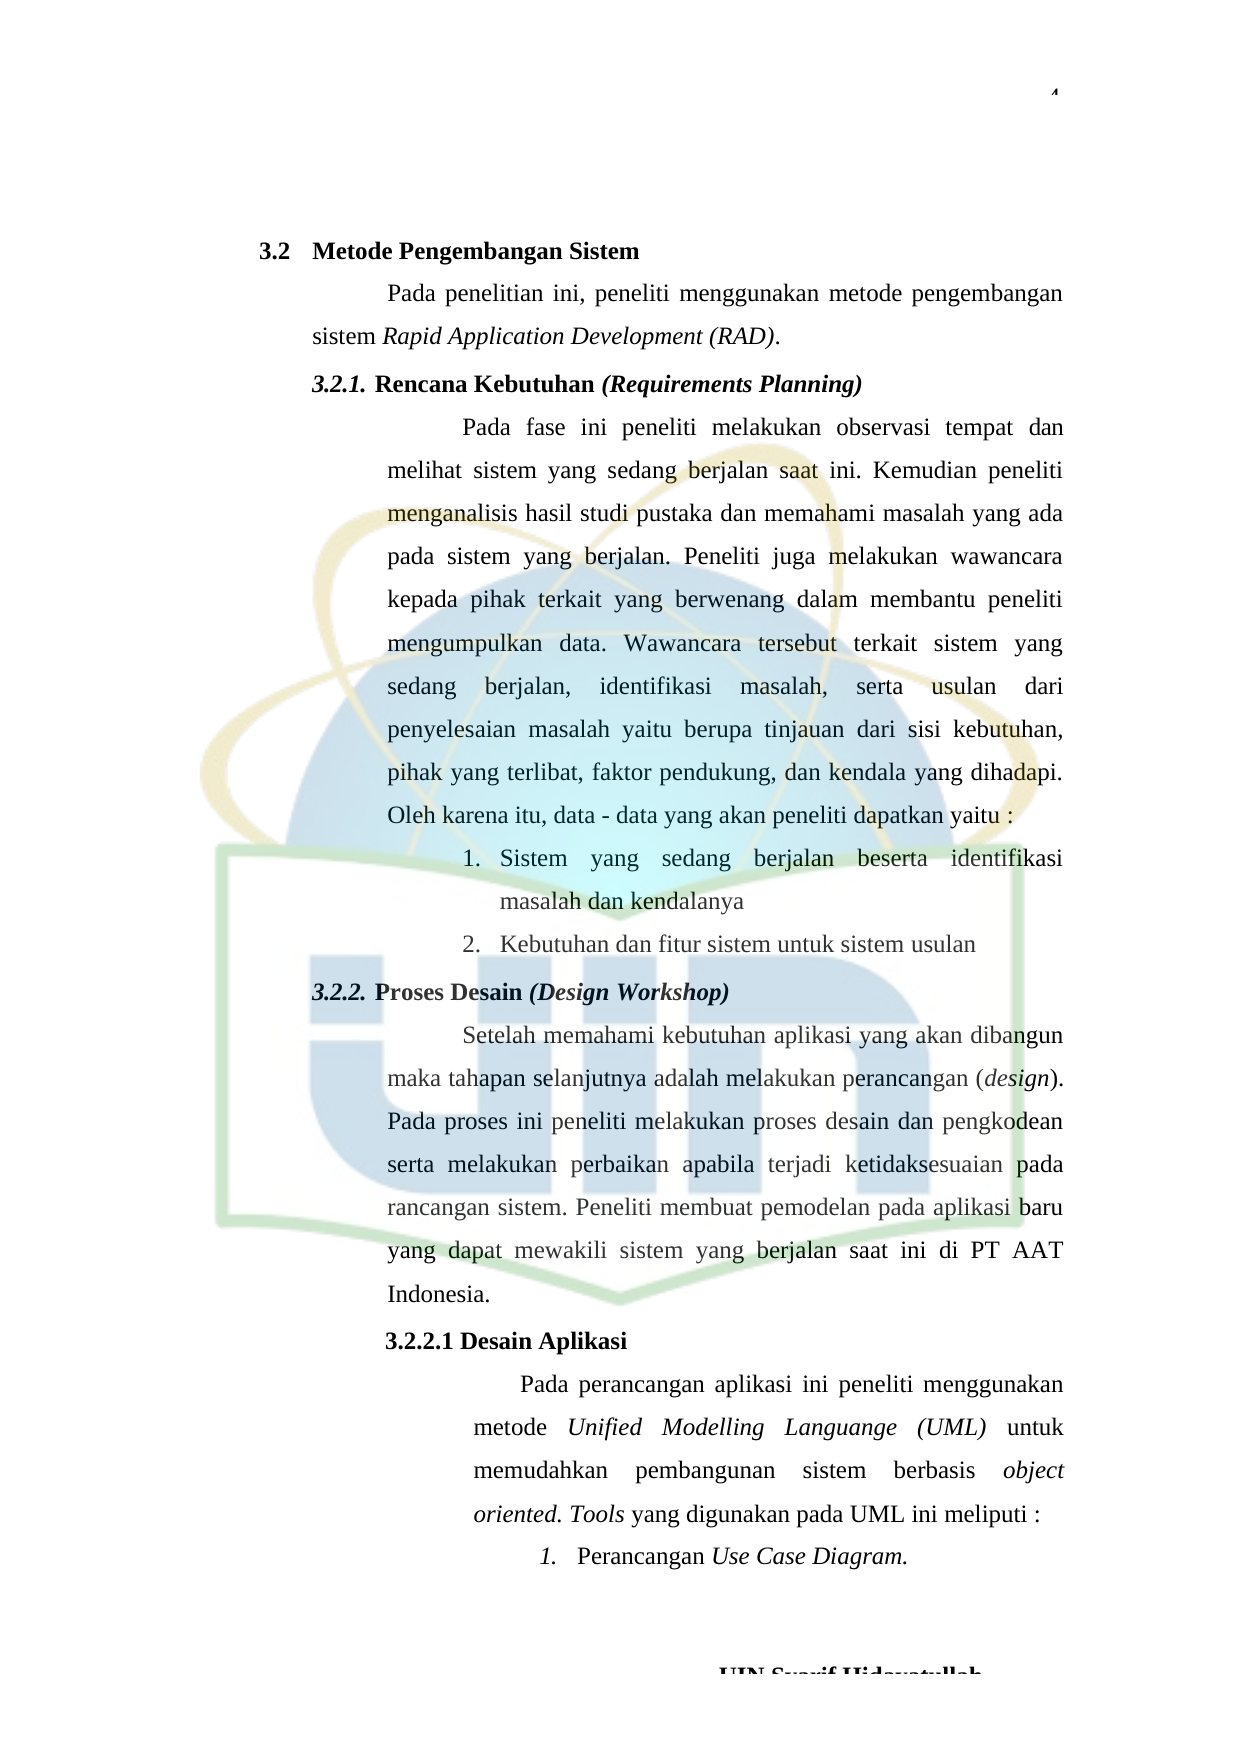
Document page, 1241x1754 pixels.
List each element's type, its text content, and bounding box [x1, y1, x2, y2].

list Perancangan Use Case Diagram. [539, 1542, 1240, 1570]
list Rencana Kebutuhan (Requirements Planning) [312, 369, 1240, 398]
subtitle Desain Aplikasi [385, 1326, 1240, 1355]
text Pada perancangan aplikasi ini peneliti menggunakan metode Unified Modelling Languange (UML) untuk memudahkan pembangunan sistem berbasis object oriented. Tools yang digunakan pada UML ini meliputi : [473, 1369, 1064, 1527]
text Pada penelitian ini, peneliti menggunakan metode pengembangan sistem Rapid Application Development (RAD). [312, 278, 1063, 350]
picture [0, 435, 1241, 1316]
subtitle Metode Pengembangan Sistem [259, 236, 1240, 264]
